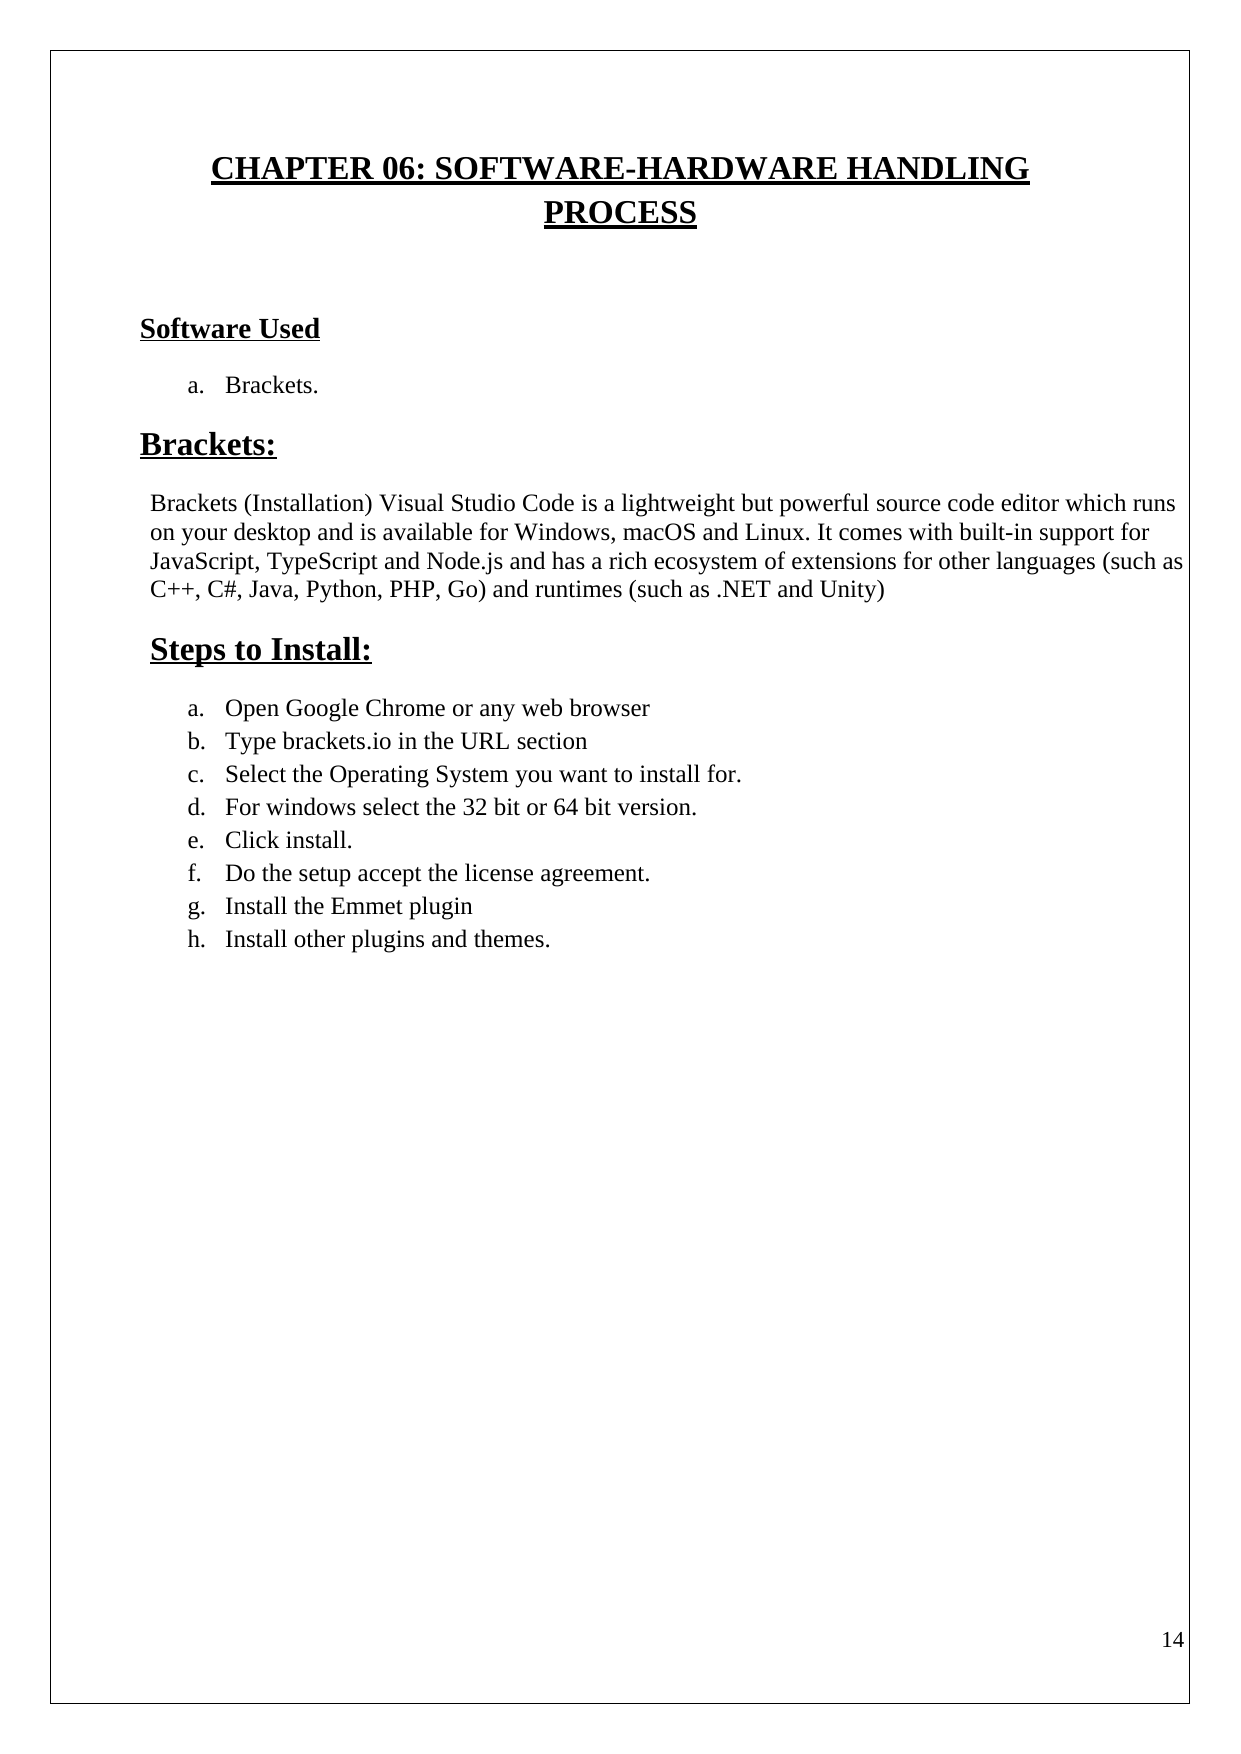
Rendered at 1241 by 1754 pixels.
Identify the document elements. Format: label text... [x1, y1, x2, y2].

list For windows select the 32 bit or 64 bit version. [187, 792, 1184, 821]
list Install the Emmet plugin [187, 891, 1184, 920]
list Select the Operating System you want to install for. [187, 759, 1184, 788]
list Click install. [187, 825, 1184, 854]
subtitle Steps to Install: [150, 629, 1184, 667]
subtitle Brackets (Installation) Visual Studio Code is a lightweight but powerful source code editor which runs on your desktop and is available for Windows, macOS and Linux. It comes with built-in support for JavaScript, TypeScript and Node.js and has a rich ecosystem of extensions for other languages (such as C++, C#, Java, Python, PHP, Go) and runtimes (such as .NET and Unity) [150, 488, 1184, 603]
subtitle CHAPTER 06: SOFTWARE-HARDWARE HANDLING PROCESS [211, 148, 1032, 230]
list Open Google Chrome or any web browser [187, 693, 1184, 722]
subtitle Brackets: [139, 424, 1184, 462]
subtitle Software Used [139, 311, 1184, 344]
list Do the setup accept the license agreement. [187, 858, 1184, 887]
list Install other plugins and themes. [187, 924, 1184, 953]
list Type brackets.io in the URL section [187, 726, 1184, 755]
list Brackets. [187, 370, 1184, 398]
